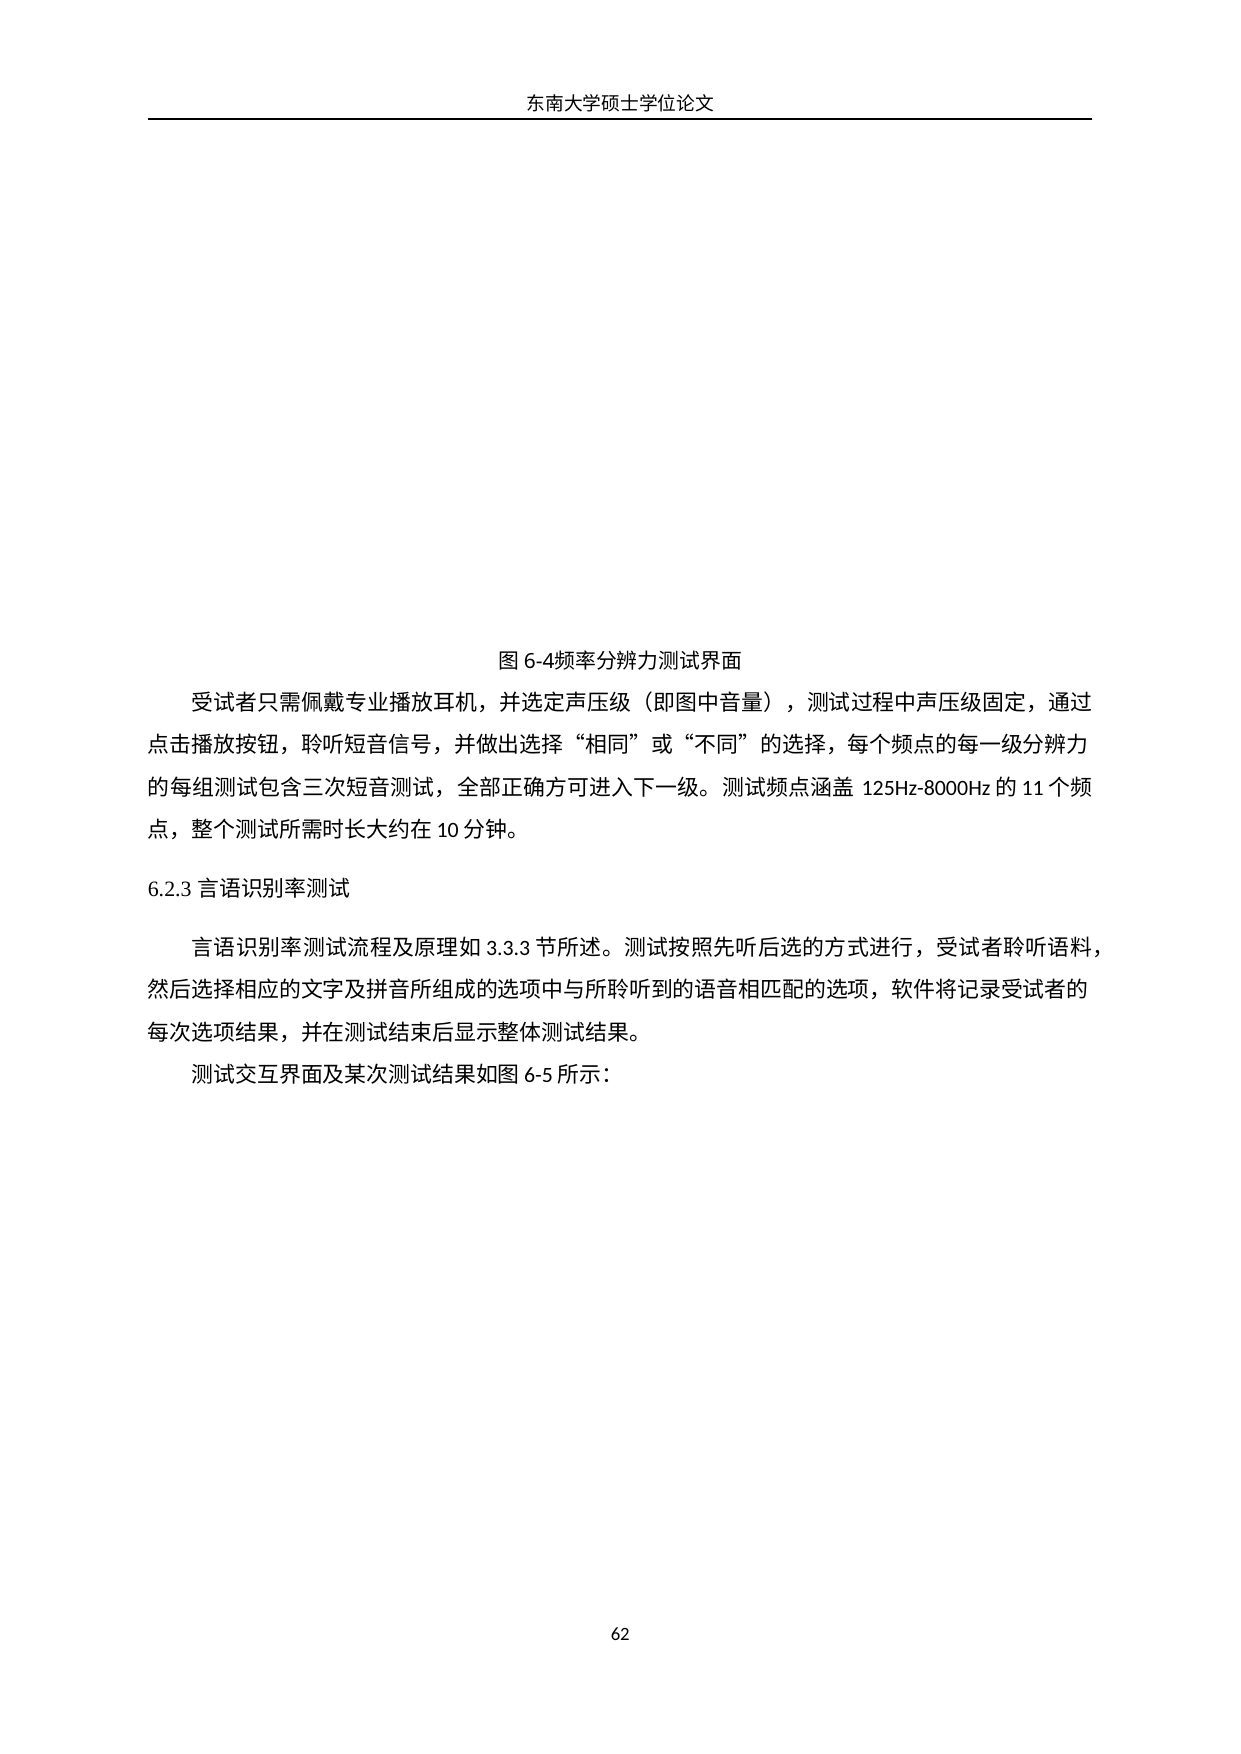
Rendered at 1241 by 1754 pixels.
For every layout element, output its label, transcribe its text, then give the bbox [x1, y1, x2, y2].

text 图6-4频率分辨力测试界面 [148, 642, 1092, 676]
text 受试者只需佩戴专业播放耳机，并选定声压级（即图中音量），测试过程中声压级固定，通过点击播放按钮，聆听短音信号，并做出选择“相同”或“不同”的选择，每个频点的每一级分辨力的每组测试包含三次短音测试，全部正确方可进入下一级。测试频点涵盖125Hz-8000Hz的11个频点，整个测试所需时长大约在10分钟。 [148, 684, 1092, 845]
text 6.2.3 言语识别率测试 [148, 870, 1092, 904]
text 言语识别率测试流程及原理如3.3.3节所述。测试按照先听后选的方式进行，受试者聆听语料，然后选择相应的文字及拼音所组成的选项中与所聆听到的语音相匹配的选项，软件将记录受试者的每次选项结果，并在测试结束后显示整体测试结果。 [148, 929, 1092, 1048]
text 测试交互界面及某次测试结果如图6-5所示： [148, 1056, 1092, 1089]
